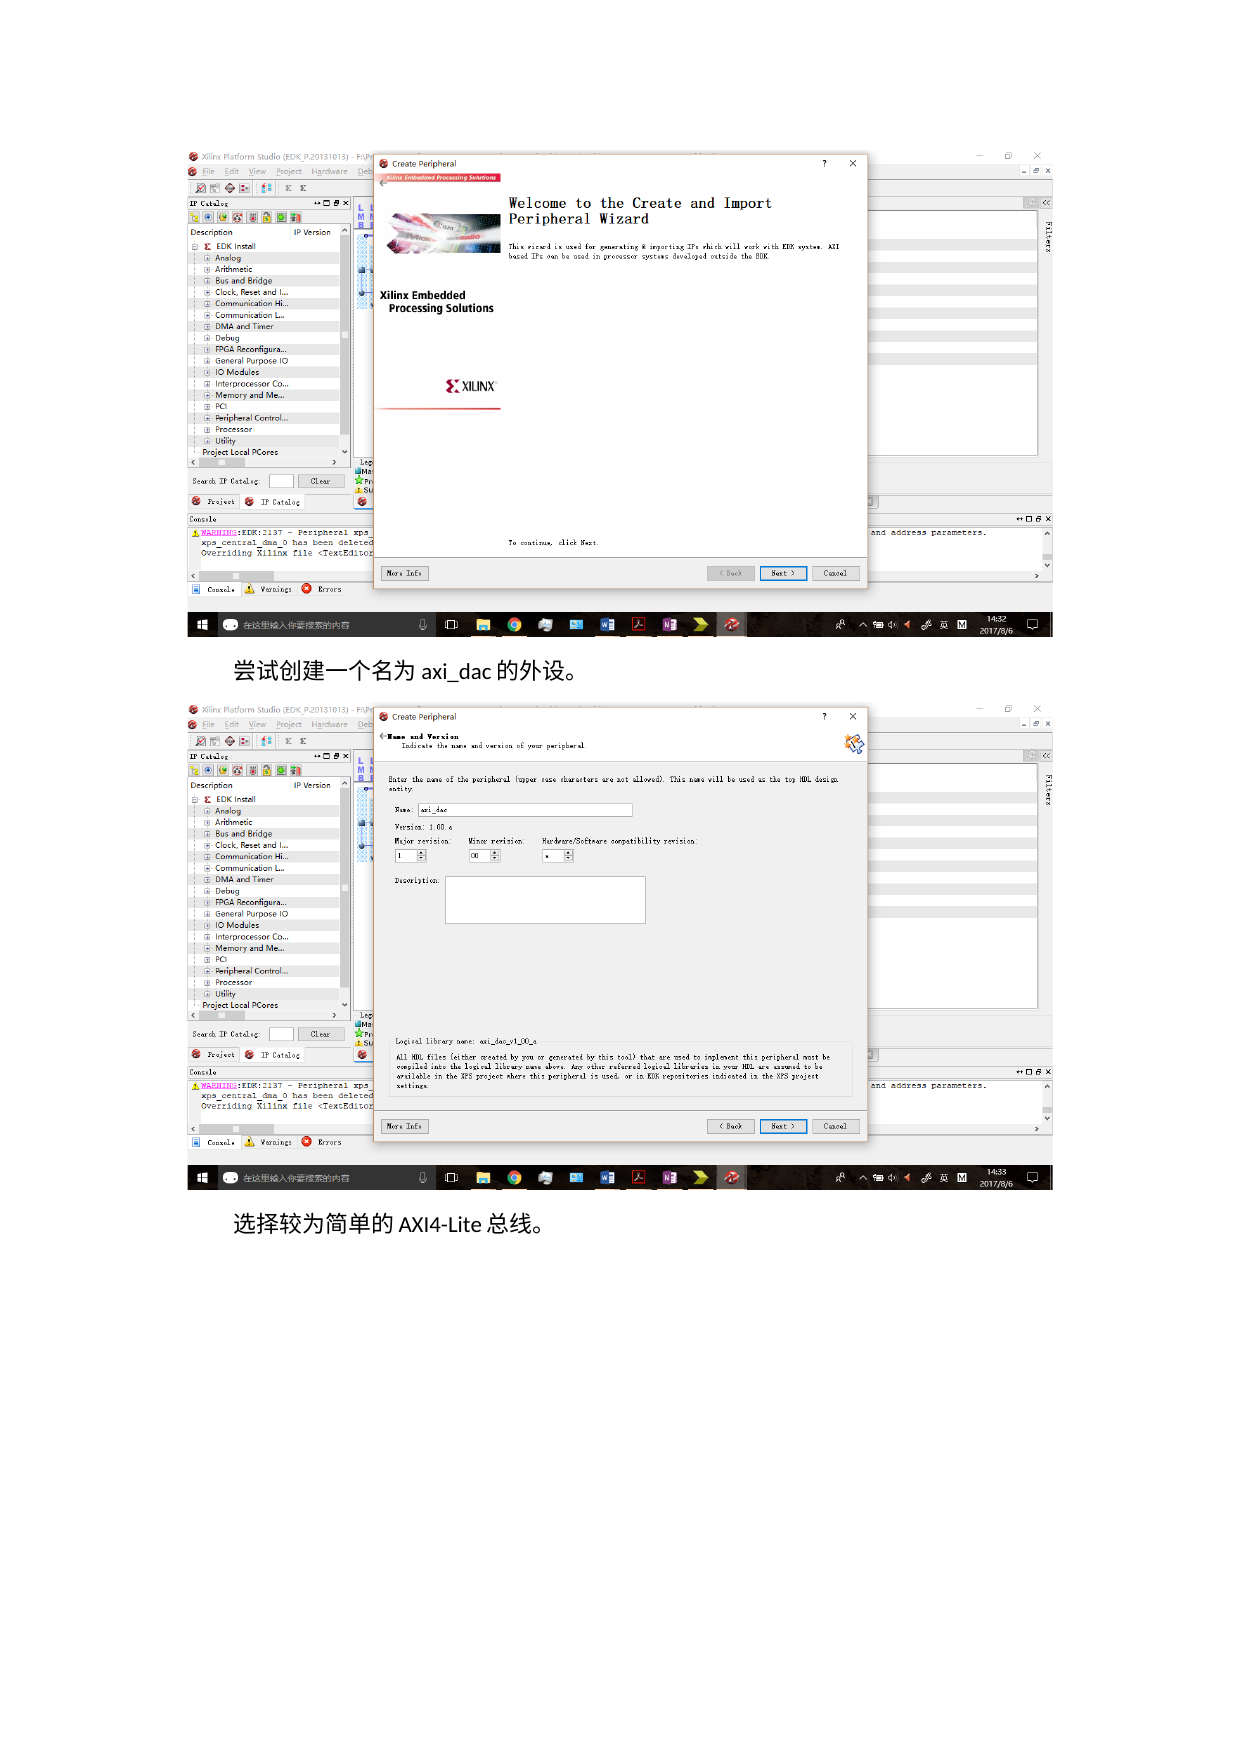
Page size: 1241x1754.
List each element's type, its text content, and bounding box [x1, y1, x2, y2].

picture [187, 702, 1053, 1190]
picture [187, 150, 1053, 637]
text 选择较为简单的AXI4-Lite总线。 [187, 1206, 1053, 1239]
text 尝试创建一个名为axi_dac的外设。 [187, 653, 1053, 686]
